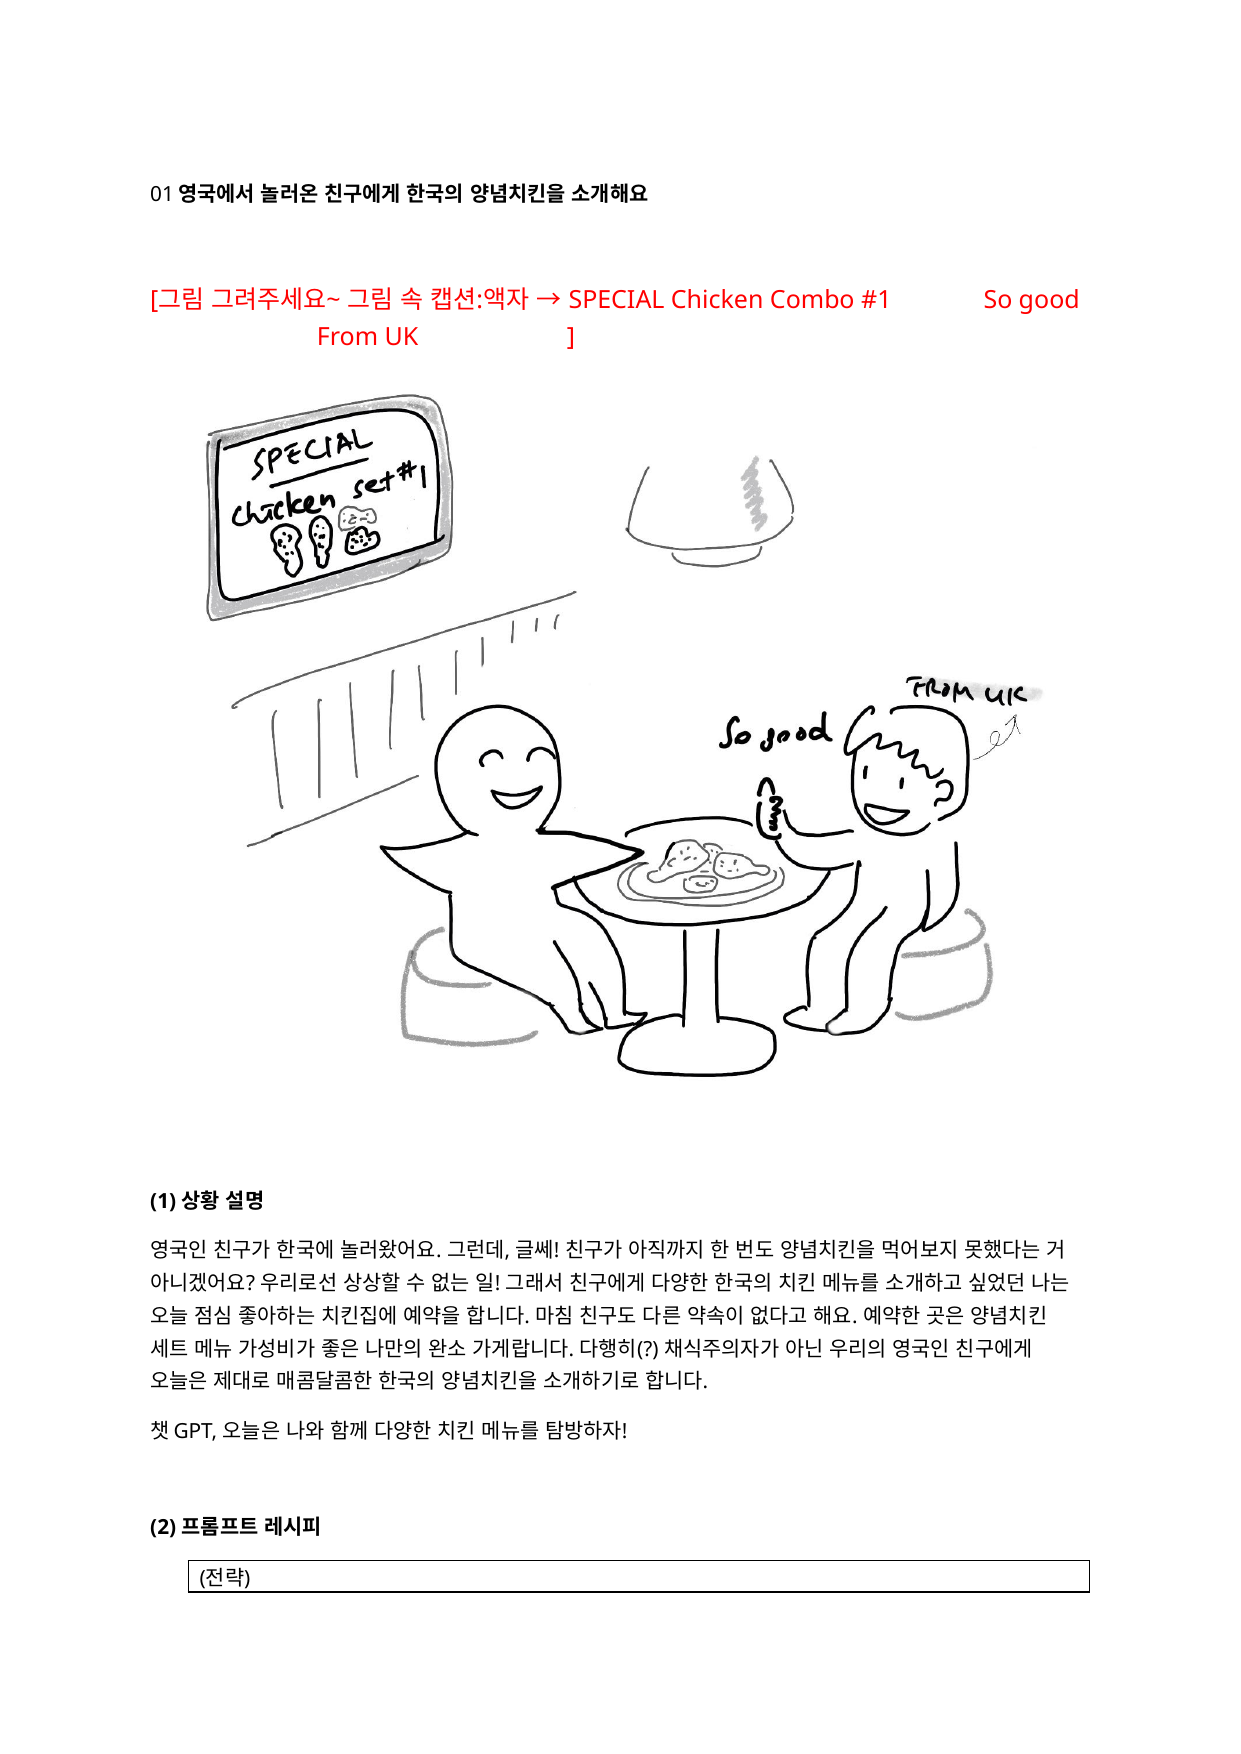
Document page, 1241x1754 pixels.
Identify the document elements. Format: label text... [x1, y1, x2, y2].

text [그림 그려주세요~ 그림 속 캡션: 액자 → SPECIAL Chicken Combo #1 So good From UK ] [150, 280, 1090, 353]
picture [150, 372, 1090, 1119]
text 챗GPT, 오늘은 나와 함께 다양한 치킨 메뉴를 탐방하자! [150, 1414, 1090, 1444]
text 영국인 친구가 한국에 놀러왔어요. 그런데, 글쎄! 친구가 아직까지 한 번도 양념치킨을 먹어보지 못했다는 거 아니겠어요? 우리로선 상상할 수 없는 일! 그래서 친구에게 다양한 한국의 치킨 메뉴를 소개하고 싶었던 나는 오늘 점심 좋아하는 치킨집에 예약을 합니다. 마침 친구도 다른 약속이 없다고 해요. 예약한 곳은 양념치킨 세트 메뉴 가성비가 좋은 나만의 완소 가게랍니다. 다행히(?) 채식주의자가 아닌 우리의 영국인 친구에게 오늘은 제대로 매콤달콤한 한국의 양념치킨을 소개하기로 합니다. [150, 1234, 1090, 1395]
text (2) 프롬프트 레시피 [150, 1511, 1090, 1541]
text (1) 상황 설명 [150, 1184, 1090, 1215]
table_header (전략) [189, 1561, 1089, 1591]
text 01영국에서 놀러온 친구에게 한국의 양념치킨을 소개해요 [150, 177, 1090, 207]
